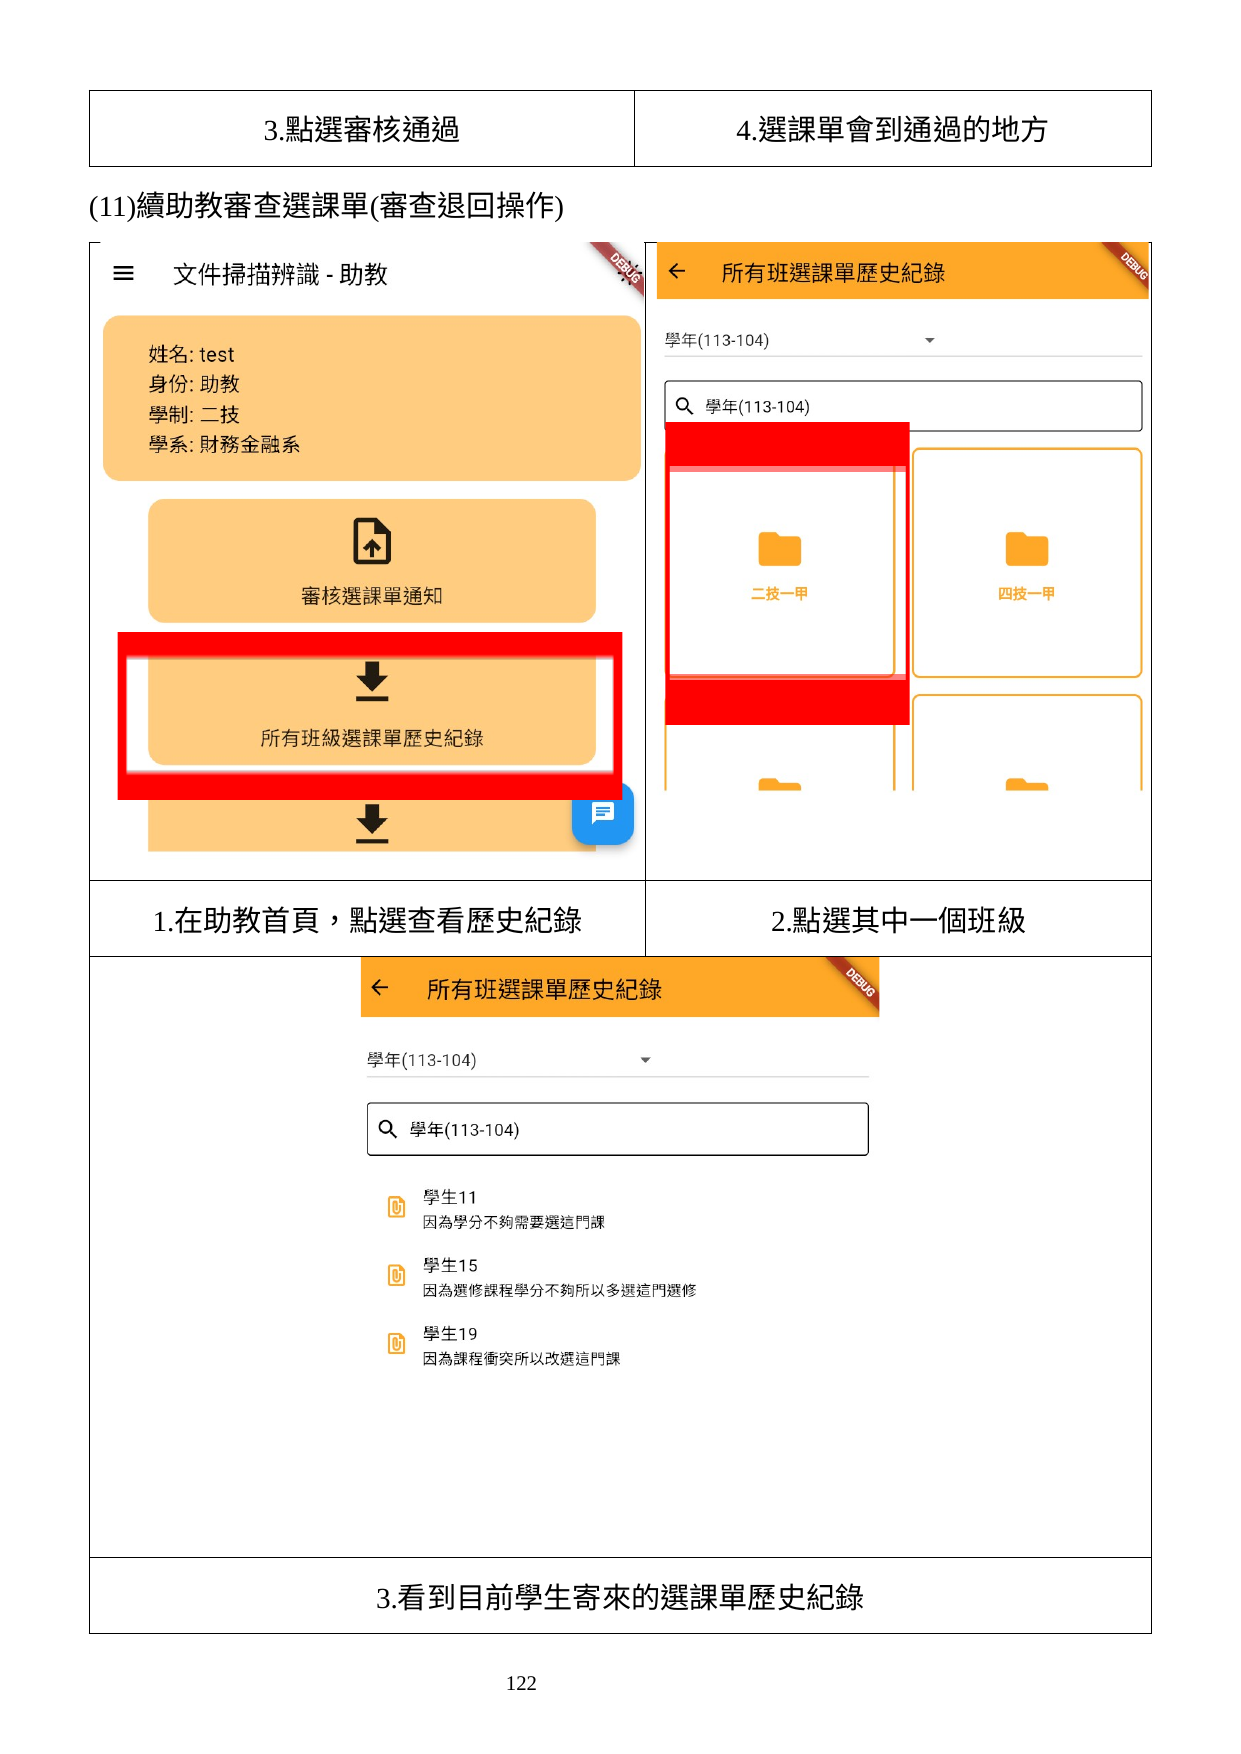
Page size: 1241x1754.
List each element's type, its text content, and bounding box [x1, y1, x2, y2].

table_cell 2.點選其中一個班級 [646, 881, 1151, 956]
picture [656, 242, 1149, 801]
table_header [646, 243, 1151, 880]
table_header [90, 243, 645, 880]
picture [100, 242, 644, 860]
table_cell 3.點選審核通過 [90, 91, 634, 166]
table_cell 3.看到目前學生寄來的選課單歷史紀錄 [90, 1558, 1151, 1633]
table_cell [90, 957, 1151, 1557]
picture [360, 957, 880, 1545]
text (11)續助教審查選課單(審查退回操作) [89, 167, 1152, 242]
table_cell 1.在助教首頁，點選查看歷史紀錄 [90, 881, 645, 956]
table_cell 4.選課單會到通過的地方 [635, 91, 1151, 166]
